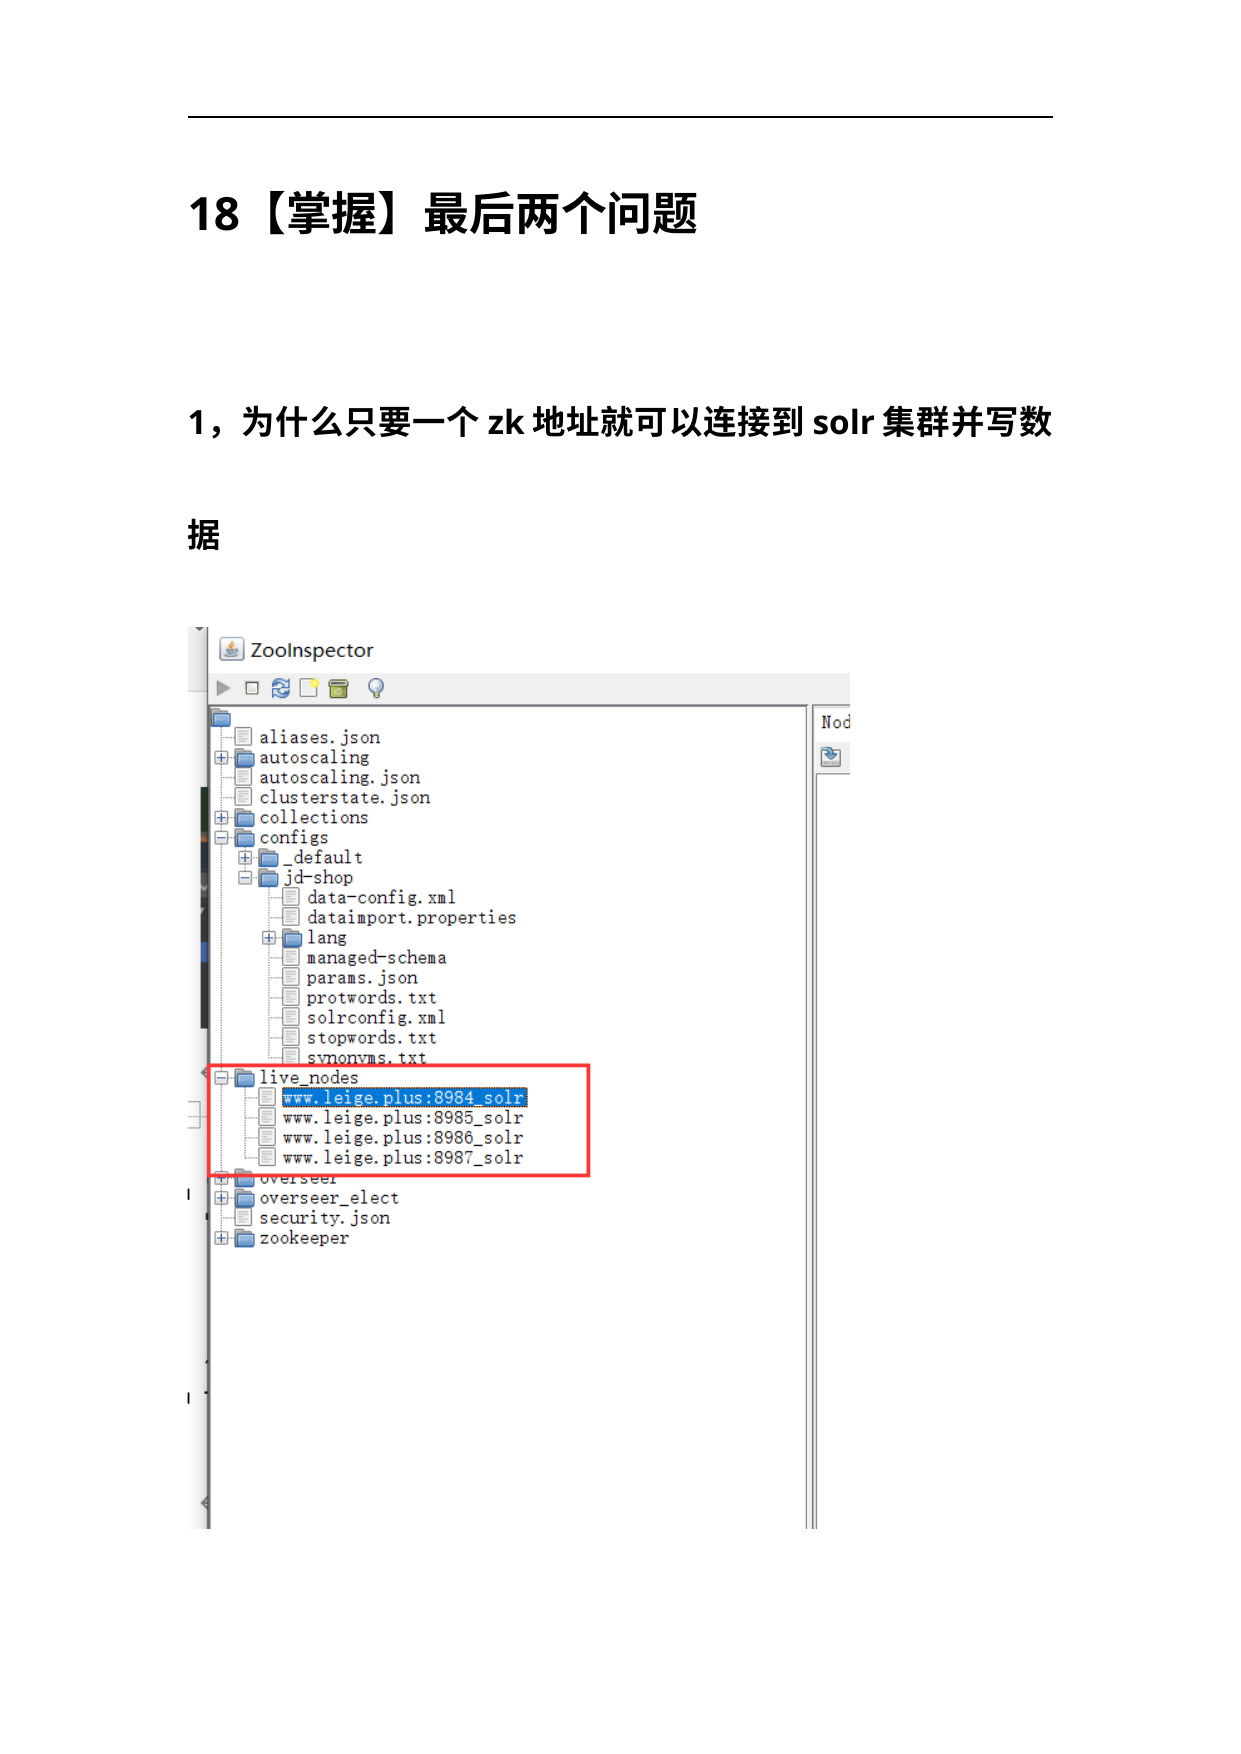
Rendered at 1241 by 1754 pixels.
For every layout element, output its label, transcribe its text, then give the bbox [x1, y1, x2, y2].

picture [187, 627, 851, 1529]
subtitle 1，为什么只要一个zk地址就可以连接到solr集群并写数据 [187, 388, 1053, 565]
subtitle 18【掌握】最后两个问题 [187, 162, 1053, 259]
